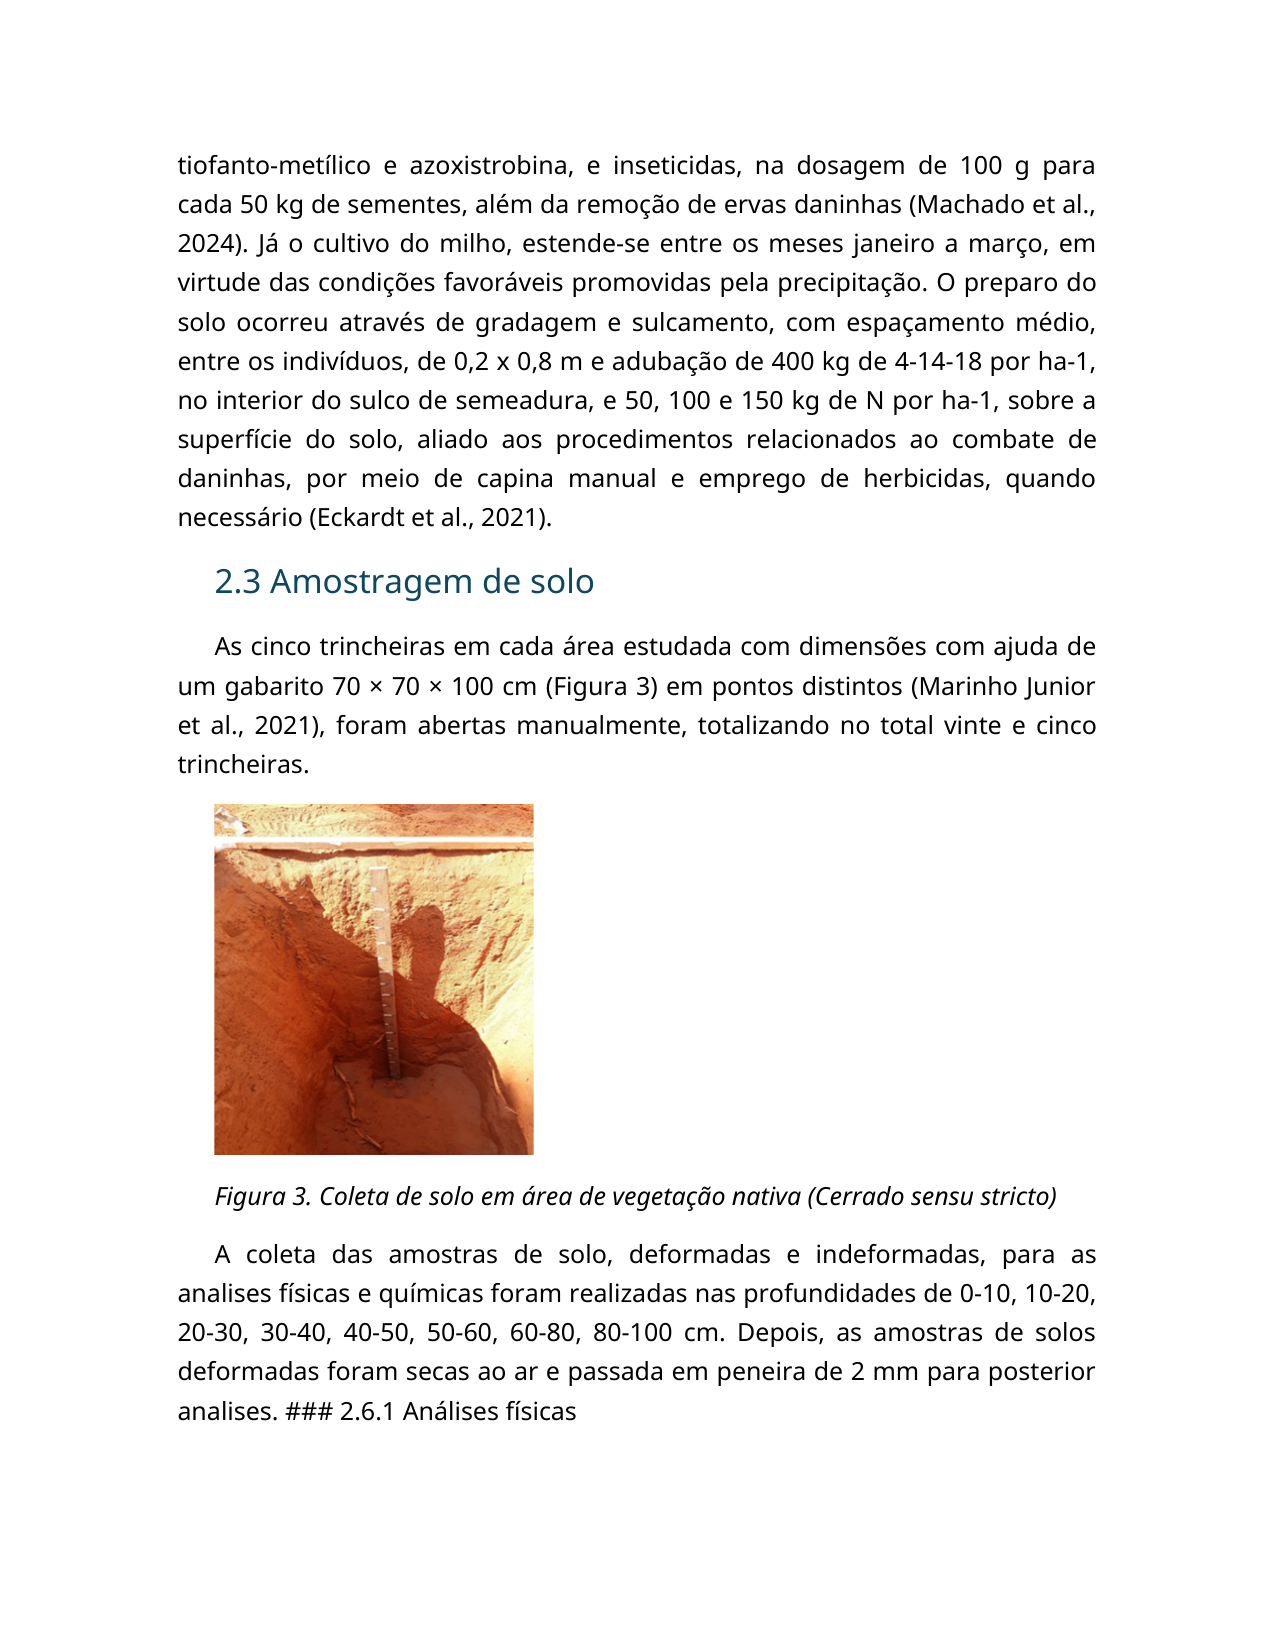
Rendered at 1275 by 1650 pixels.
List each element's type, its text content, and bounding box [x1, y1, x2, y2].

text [177, 148, 1098, 534]
text Figura 3. Coleta de solo em área de vegetação nativa (Cerrado sensu stricto) [177, 1178, 1098, 1213]
text A coleta das amostras de solo, deformadas e indeformadas, para as analises físicas e químicas foram realizadas nas profundidades de 0-10, 10-20, 20-30, 30-40, 40-50, 50-60, 60-80, 80-100 cm. Depois, as amostras de solos deformadas foram secas ao ar e passada em peneira de 2 mm para posterior analises. ### 2.6.1 Análises físicas [177, 1236, 1098, 1427]
picture [214, 804, 534, 1155]
text As cinco trincheiras em cada área estudada com dimensões com ajuda de um gabarito 70 × 70 × 100 cm (Figura 3) em pontos distintos (Marinho Junior et al., 2021), foram abertas manualmente, totalizando no total vinte e cinco trincheiras. [177, 629, 1098, 781]
subtitle 2.3 Amostragem de solo [177, 558, 1098, 603]
